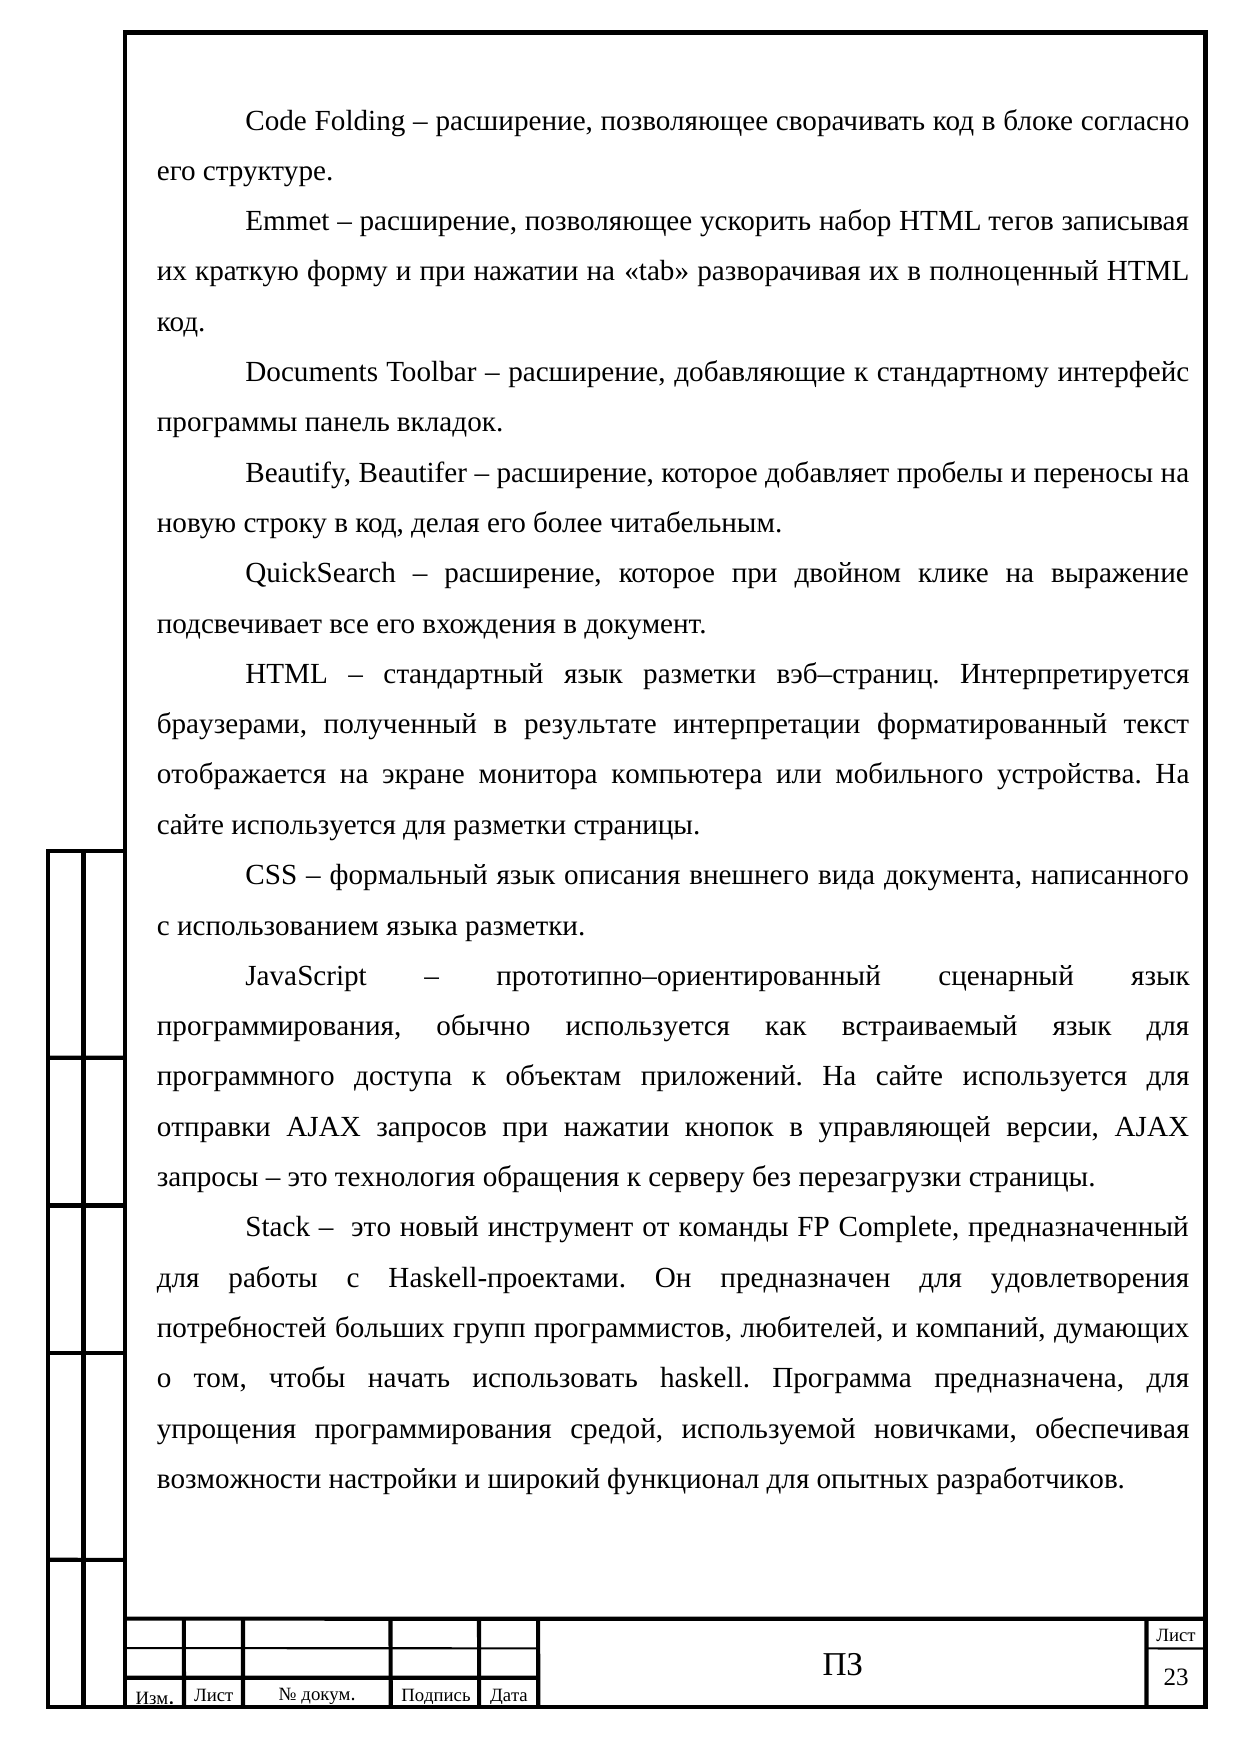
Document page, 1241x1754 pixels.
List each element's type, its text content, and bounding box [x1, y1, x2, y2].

text QuickSearch – расширение, которое при двойном клике на выражение подсвечивает все его вхождения в документ. [157, 555, 1190, 639]
text HTML – стандартный язык разметки вэб–страниц. Интерпретируется браузерами, полученный в результате интерпретации форматированный текст отображается на экране монитора компьютера или мобильного устройства. На сайте используется для разметки страницы. [157, 656, 1190, 841]
text JavaScript – прототипно–ориентированный сценарный язык программирования, обычно используется как встраиваемый язык для программного доступа к объектам приложений. На сайте используется для отправки AJAX запросов при нажатии кнопок в управляющей версии, AJAX запросы – это технология обращения к серверу без перезагрузки страницы. [157, 958, 1190, 1193]
text Documents Toolbar – расширение, добавляющие к стандартному интерфейс программы панель вкладок. [157, 354, 1190, 438]
text Code Folding – расширение, позволяющее сворачивать код в блоке согласно его структуре. [157, 103, 1190, 186]
text Emmet – расширение, позволяющее ускорить набор HTML тегов записывая их краткую форму и при нажатии на «tab» разворачивая их в полноценный HTML код. [157, 203, 1190, 337]
text Stack – это новый инструмент от команды FP Complete, предназначенный для работы с Haskell-проектами. Он предназначен для удовлетворения потребностей больших групп программистов, любителей, и компаний, думающих о том, чтобы начать использовать haskell. Программа предназначена, для упрощения программирования средой, используемой новичками, обеспечивая возможности настройки и широкий функционал для опытных разработчиков. [157, 1209, 1190, 1494]
text CSS – формальный язык описания внешнего вида документа, написанного с использованием языка разметки. [157, 857, 1190, 941]
text Beautify, Beautifer – расширение, которое добавляет пробелы и переносы на новую строку в код, делая его более читабельным. [157, 455, 1190, 539]
